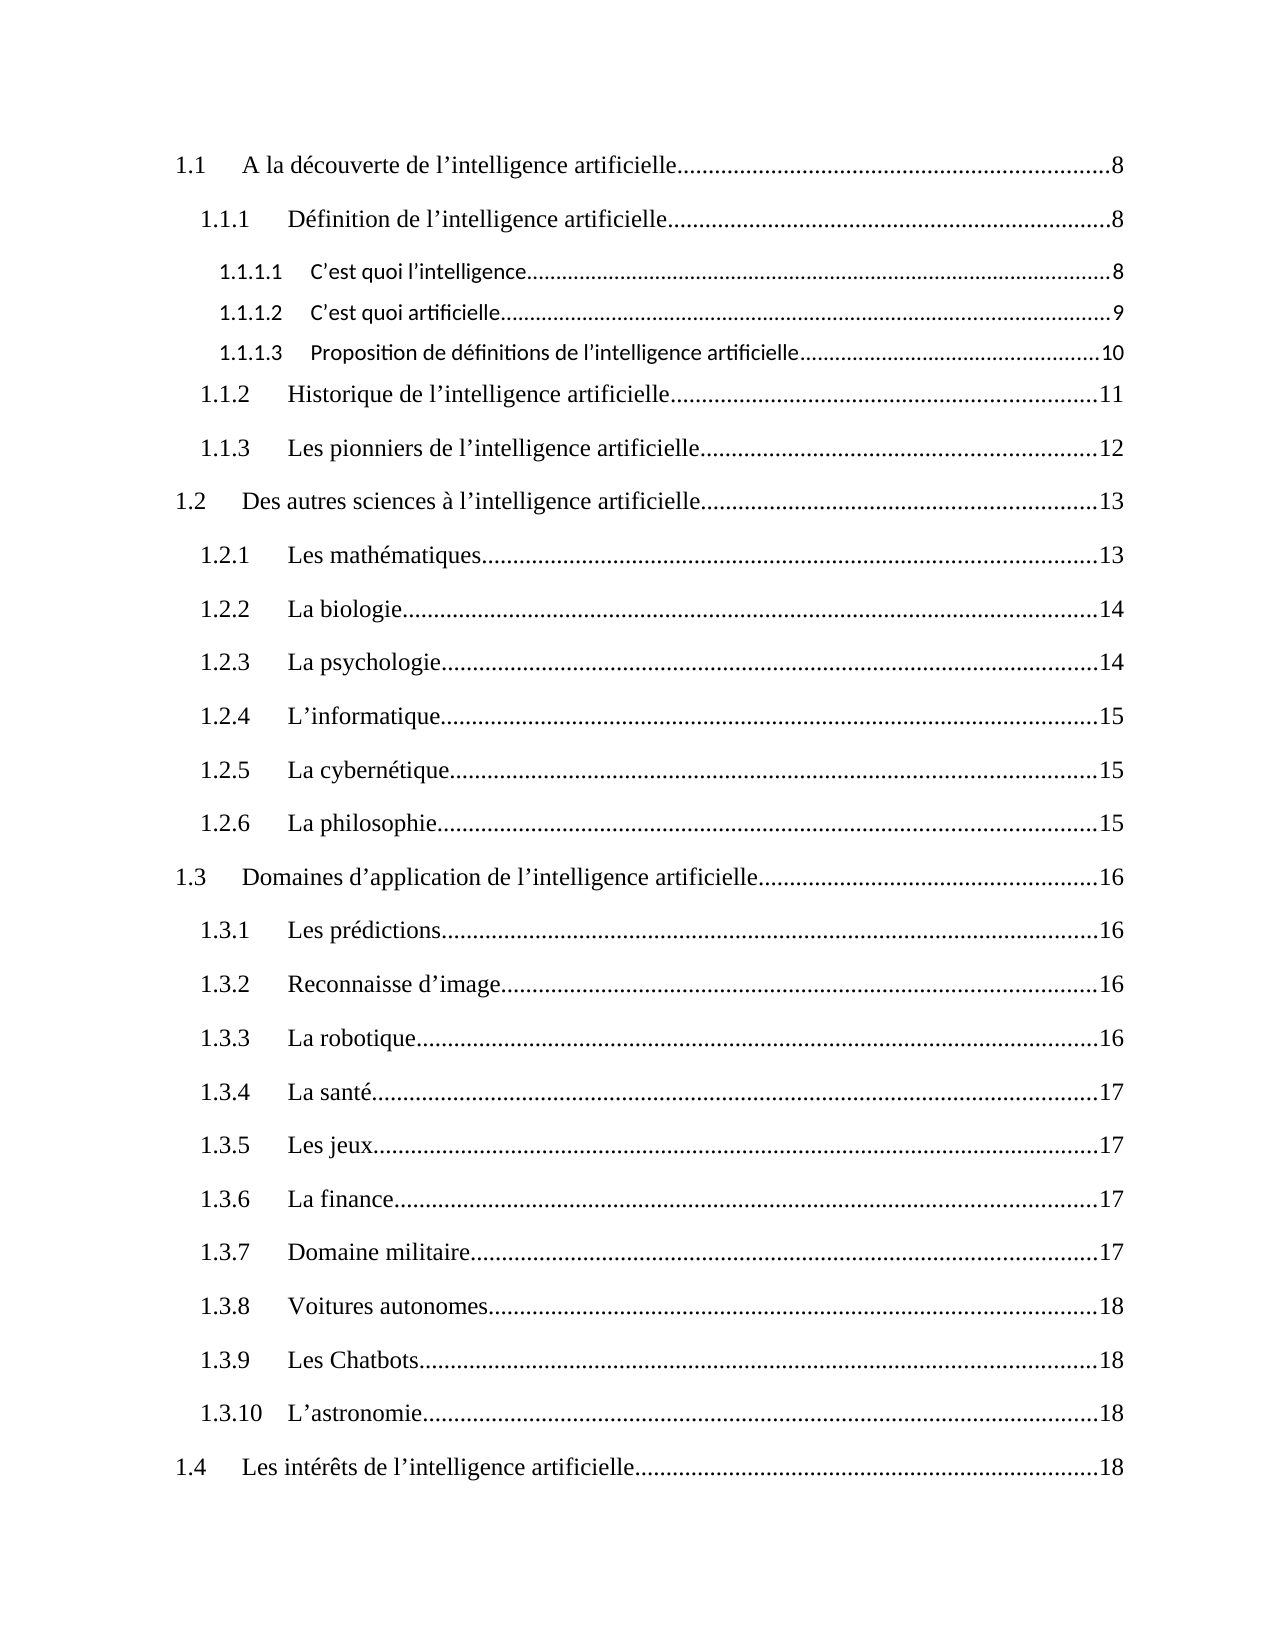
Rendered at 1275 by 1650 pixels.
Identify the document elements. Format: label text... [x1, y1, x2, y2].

text 1.2.6 La philosophie 15 [200, 808, 1125, 837]
text 1.3.3 La robotique 16 [200, 1023, 1125, 1052]
text 1.1.1 Définition de l’intelligence artificielle 8 [200, 204, 1125, 232]
text 1.3.2 Reconnaisse d’image 16 [200, 969, 1125, 998]
text 1.2 Des autres sciences à l’intelligence artificielle 13 [175, 486, 1125, 515]
text 1.3.8 Voitures autonomes 18 [200, 1291, 1125, 1320]
text 1.2.4 L’informatique 15 [200, 701, 1125, 730]
text 1.2.2 La biologie 14 [200, 594, 1125, 622]
text 1.2.5 La cybernétique 15 [200, 755, 1125, 783]
text 1.3.5 Les jeux 17 [200, 1130, 1125, 1159]
text 1.2.1 Les mathématiques 13 [200, 540, 1125, 569]
text 1.2.3 La psychologie 14 [200, 647, 1125, 676]
text 1.1.2 Historique de l’intelligence artificielle 11 [200, 379, 1125, 408]
text 1.1.1.2 C’est quoi artificielle 9 [219, 298, 1125, 326]
text 1.3.10 L’astronomie 18 [200, 1398, 1125, 1427]
text 1.3 Domaines d’application de l’intelligence artificielle 16 [175, 862, 1125, 891]
text 1.4 Les intérêts de l’intelligence artificielle 18 [175, 1452, 1125, 1481]
text 1.1.1.1 C’est quoi l’intelligence 8 [219, 257, 1125, 285]
text 1.3.9 Les Chatbots 18 [200, 1345, 1125, 1373]
text 1.3.4 La santé 17 [200, 1077, 1125, 1105]
text 1.3.1 Les prédictions 16 [200, 916, 1125, 944]
text 1.3.7 Domaine militaire 17 [200, 1237, 1125, 1266]
text 1.1.1.3 Proposition de définitions de l’intelligence artificielle 10 [219, 338, 1125, 367]
text 1.1.3 Les pionniers de l’intelligence artificielle 12 [200, 433, 1125, 462]
text 1.1 A la découverte de l’intelligence artificielle 8 [175, 150, 1125, 179]
text 1.3.6 La finance 17 [200, 1184, 1125, 1213]
